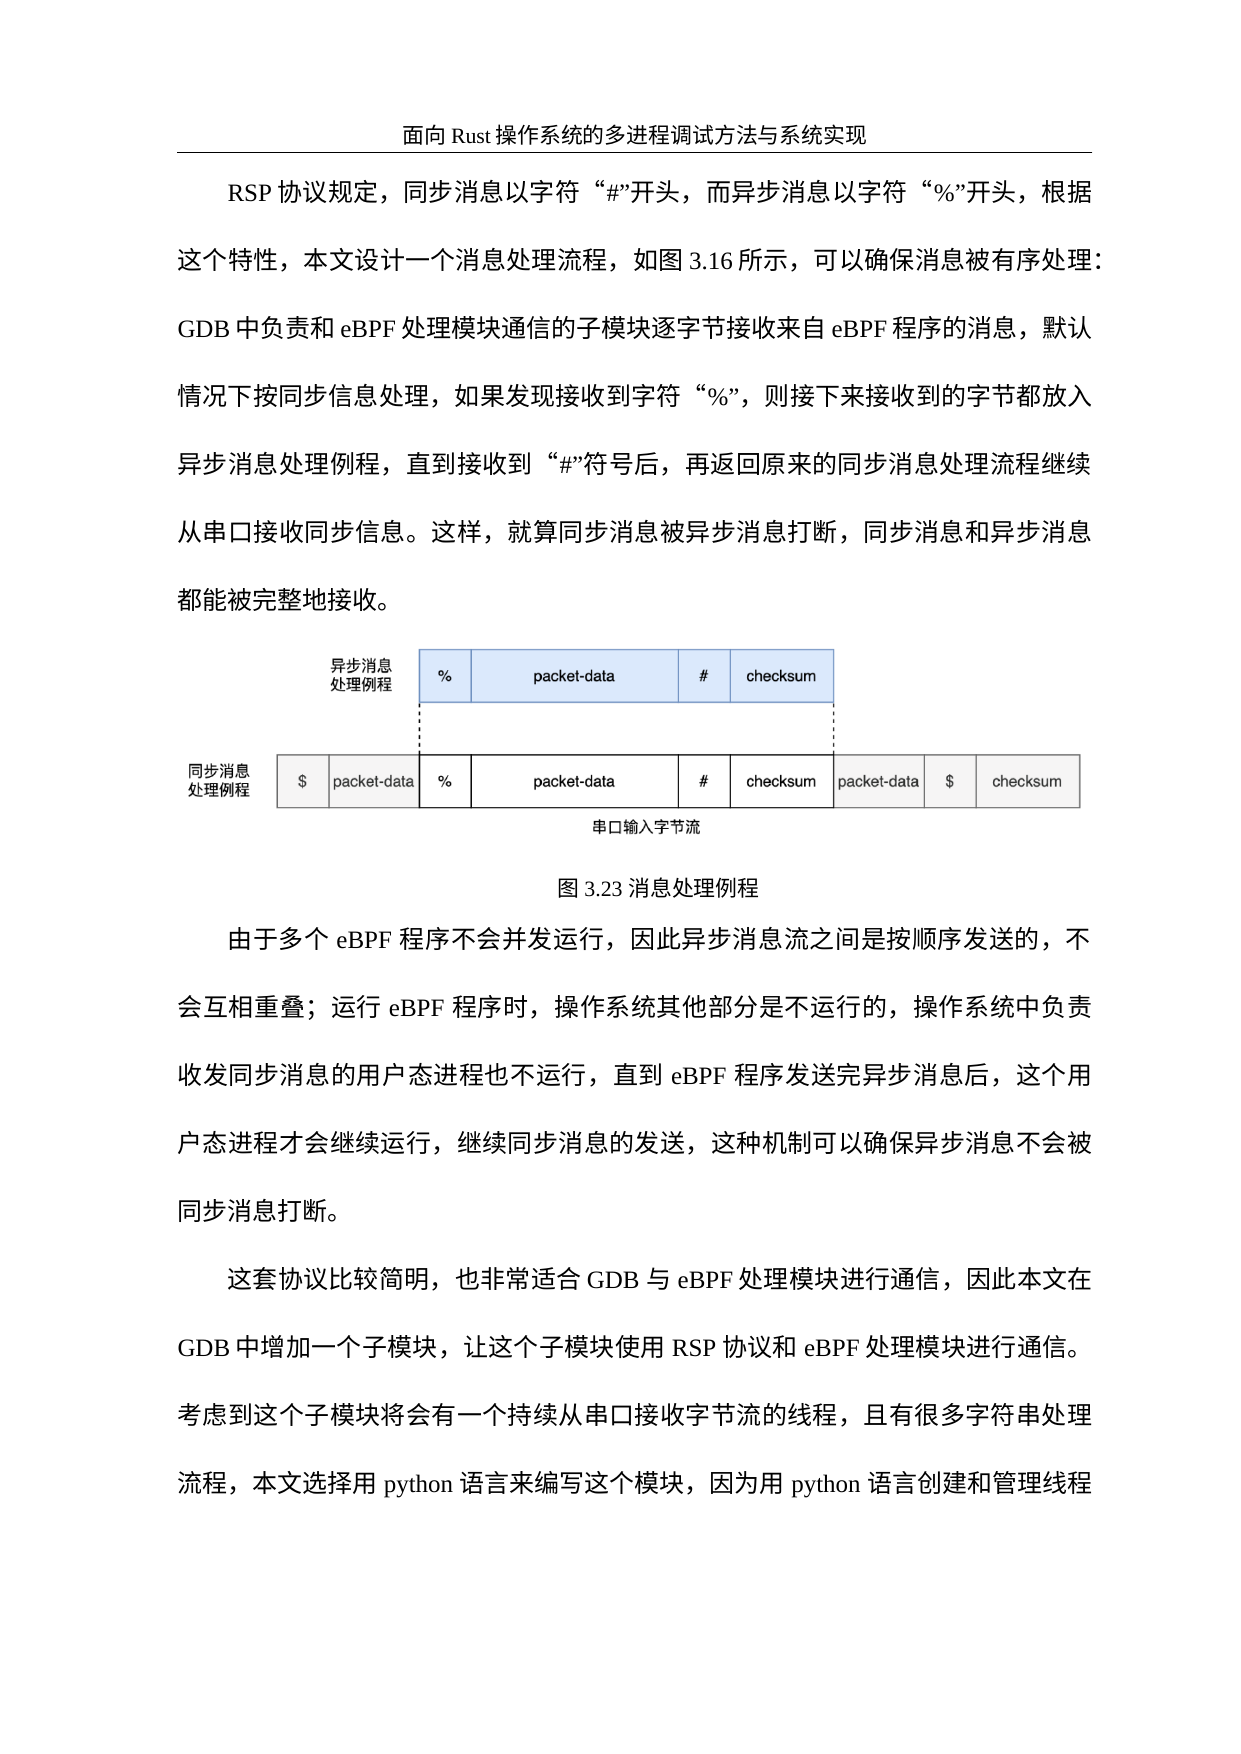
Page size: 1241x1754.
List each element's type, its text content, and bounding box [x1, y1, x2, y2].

text RSP 协议规定，同步消息以字符“#”开头，而异步消息以字符“%”开头，根据这个特性，本文设计一个消息处理流程，如图3.16所示，可以确保消息被有序处理：GDB中负责和eBPF处理模块通信的子模块逐字节接收来自eBPF程序的消息，默认情况下按同步信息处理，如果发现接收到字符“%”，则接下来接收到的字节都放入异步消息处理例程，直到接收到“#”符号后，再返回原来的同步消息处理流程继续从串口接收同步信息。这样，就算同步消息被异步消息打断，同步消息和异步消息都能被完整地接收。 [177, 157, 1092, 632]
picture [177, 632, 1093, 844]
text 由于多个 eBPF 程序不会并发运行，因此异步消息流之间是按顺序发送的，不会互相重叠；运行 eBPF 程序时，操作系统其他部分是不运行的，操作系统中负责收发同步消息的用户态进程也不运行，直到 eBPF 程序发送完异步消息后，这个用户态进程才会继续运行，继续同步消息的发送，这种机制可以确保异步消息不会被同步消息打断。 [177, 904, 1092, 1243]
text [177, 1243, 1092, 1515]
